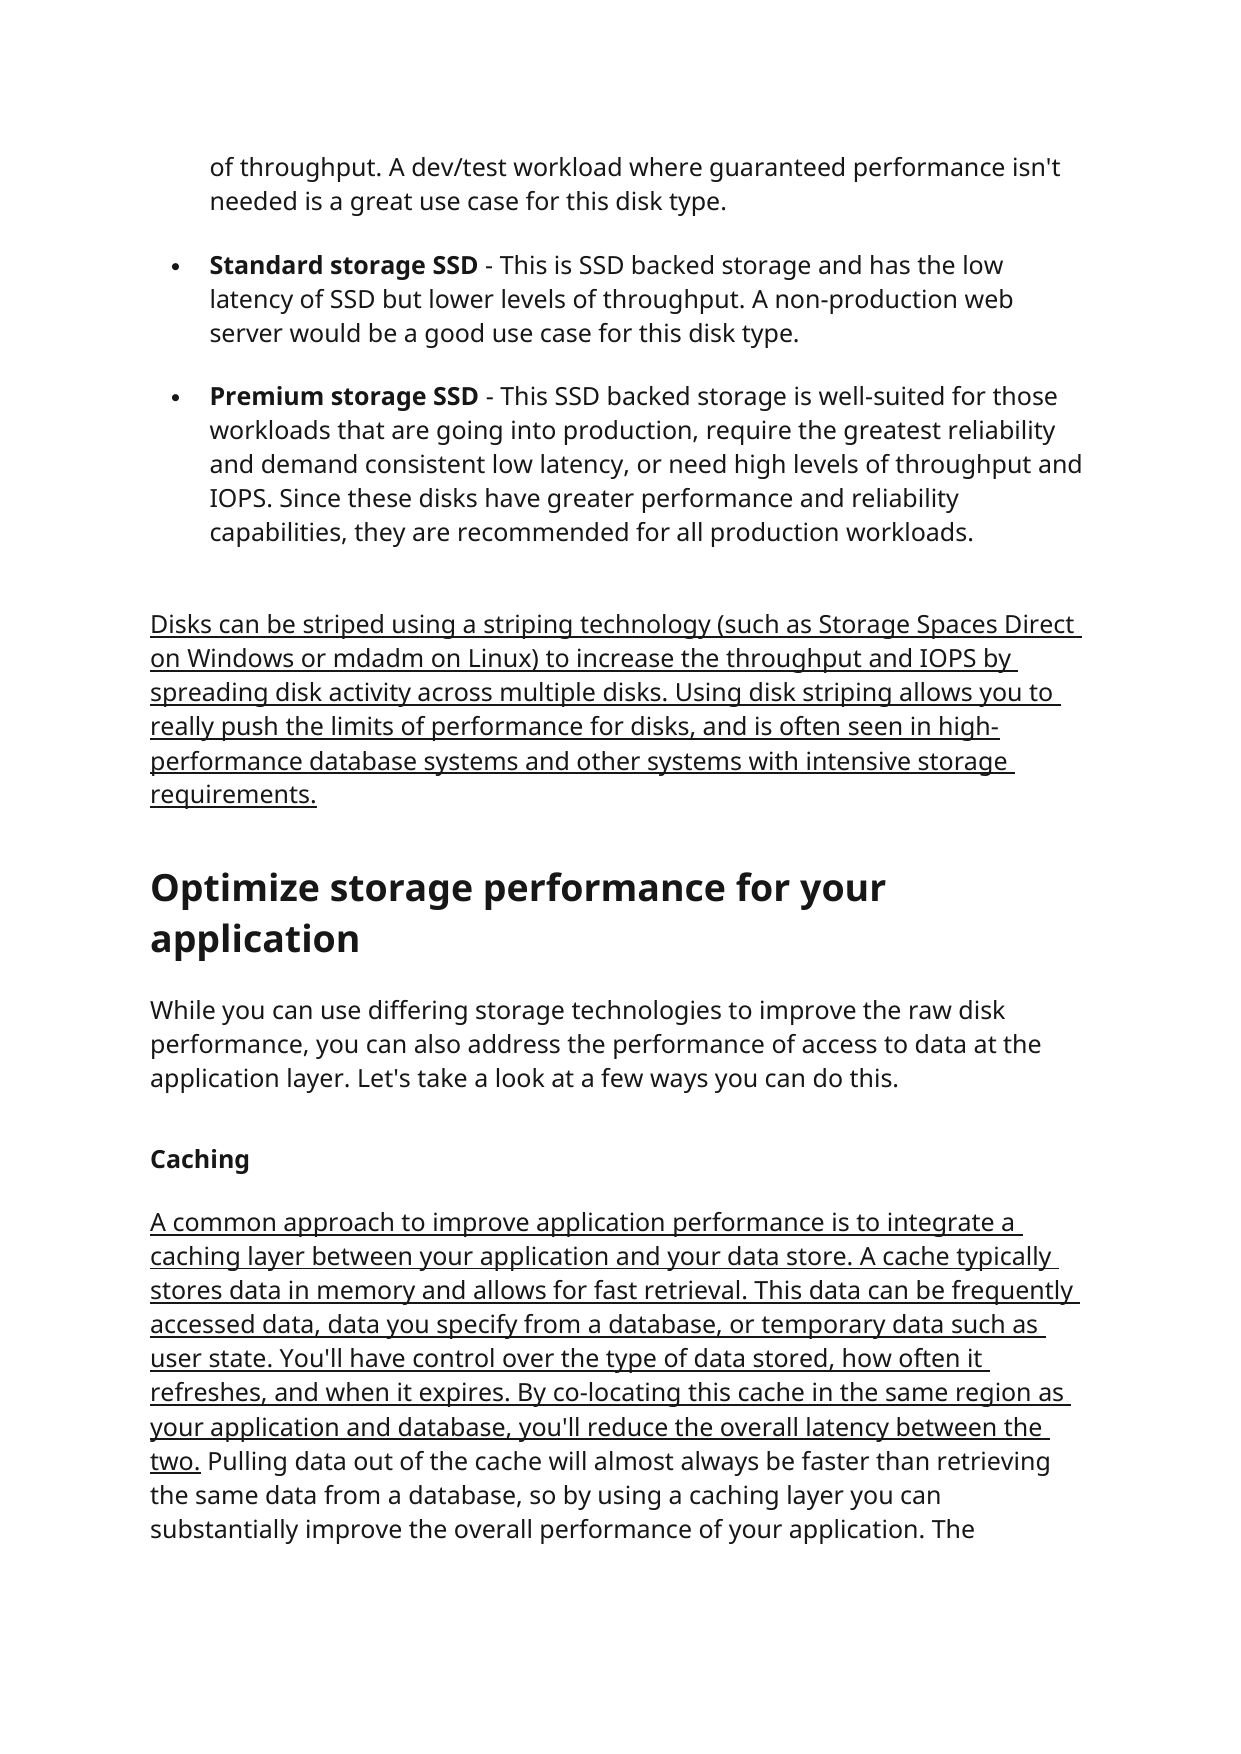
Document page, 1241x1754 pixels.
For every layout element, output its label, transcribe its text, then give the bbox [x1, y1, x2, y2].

text While you can use differing storage technologies to improve the raw disk performance, you can also address the performance of access to data at the application layer. Let's take a look at a few ways you can do this. [150, 992, 1090, 1095]
subtitle Caching [150, 1142, 1090, 1176]
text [150, 1205, 1090, 1545]
text Disks can be striped using a striping technology (such as Storage Spaces Direct on Windows or mdadm on Linux) to increase the throughput and IOPS by spreading disk activity across multiple disks. Using disk striping allows you to really push the limits of performance for disks, and is often seen in high-performance database systems and other systems with intensive storage requirements. [317, 607, 1090, 811]
list Premium storage SSD - This SSD backed storage is well-suited for those workloads that are going into production, require the greatest reliability and demand consistent low latency, or need high levels of throughput and IOPS. Since these disks have greater performance and reliability capabilities, they are recommended for all production workloads. [172, 379, 1090, 549]
subtitle Optimize storage performance for your application [150, 861, 1090, 963]
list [172, 150, 1090, 218]
list Standard storage SSD - This is SSD backed storage and has the low latency of SSD but lower levels of throughput. A non-production web server would be a good use case for this disk type. [172, 247, 1090, 349]
